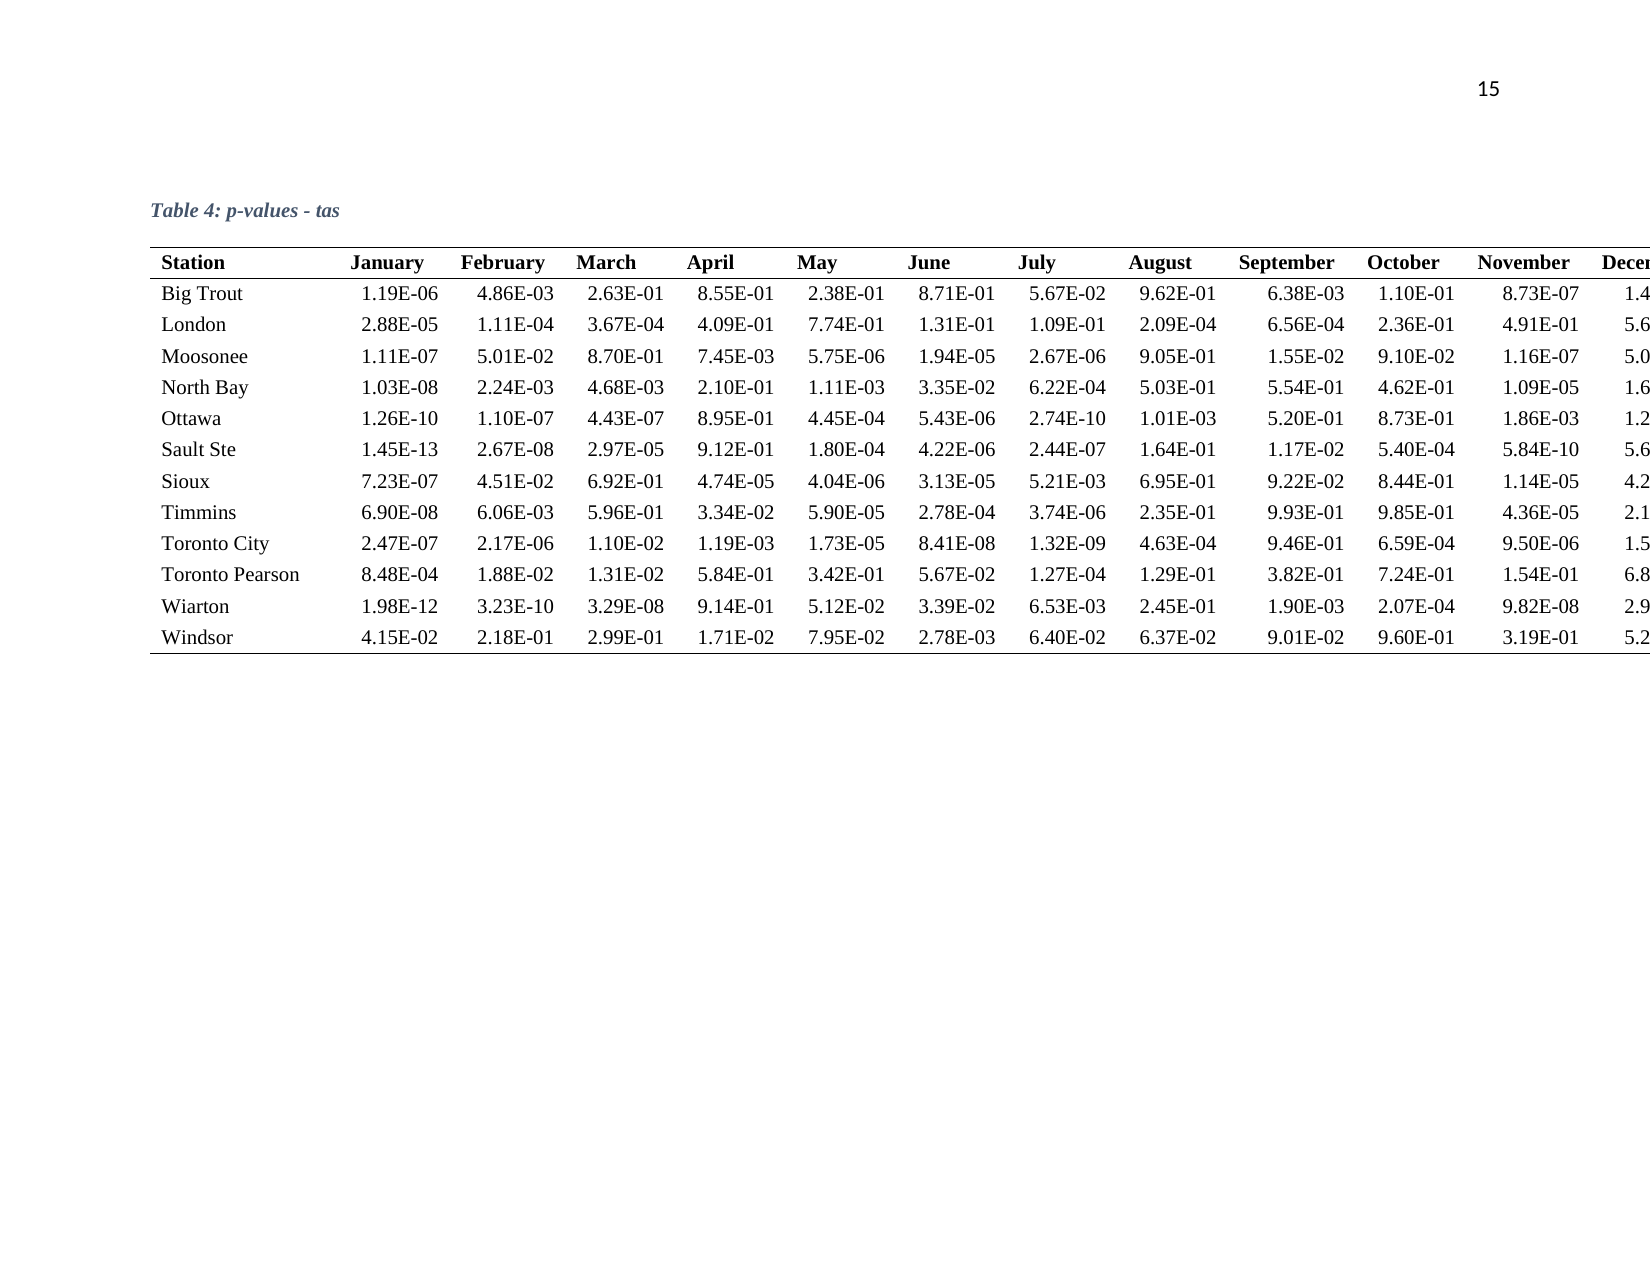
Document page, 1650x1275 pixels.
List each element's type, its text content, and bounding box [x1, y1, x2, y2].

table_cell 3.39E-02 [896, 591, 1006, 622]
table_cell 5.07E-11 [1590, 341, 1650, 372]
table_cell 1.09E-05 [1466, 372, 1590, 403]
table_cell 1.54E-01 [1466, 559, 1590, 591]
table_cell 1.11E-07 [339, 341, 449, 372]
table_cell 4.51E-02 [449, 466, 565, 497]
table_cell 2.45E-01 [1117, 591, 1227, 622]
table_cell 2.78E-03 [896, 622, 1006, 653]
table_cell 1.22E-10 [1590, 403, 1650, 434]
table_cell 1.55E-02 [1228, 341, 1356, 372]
table_cell 2.63E-01 [565, 279, 675, 309]
table_cell Toronto City [150, 528, 339, 559]
table_cell 1.19E-03 [675, 528, 786, 559]
table_cell 2.99E-01 [565, 622, 675, 653]
table_cell 2.78E-04 [896, 497, 1006, 528]
table_cell 9.93E-01 [1228, 497, 1356, 528]
table_cell Timmins [150, 497, 339, 528]
table_cell 9.46E-01 [1228, 528, 1356, 559]
table_header November [1466, 248, 1590, 278]
table_cell 2.24E-03 [449, 372, 565, 403]
table_cell 5.84E-01 [675, 559, 786, 591]
table_cell 4.43E-07 [565, 403, 675, 434]
table_cell Ottawa [150, 403, 339, 434]
table_cell 1.62E-09 [1590, 372, 1650, 403]
table_cell 9.05E-01 [1117, 341, 1227, 372]
table_cell 9.14E-01 [675, 591, 786, 622]
table_cell 1.10E-07 [449, 403, 565, 434]
table_cell 5.43E-06 [896, 403, 1006, 434]
table_cell 3.35E-02 [896, 372, 1006, 403]
table_cell 1.29E-01 [1117, 559, 1227, 591]
table_cell 6.95E-01 [1117, 466, 1227, 497]
table_cell 9.12E-01 [675, 434, 786, 466]
table_cell 5.20E-01 [1228, 403, 1356, 434]
table_cell 1.86E-03 [1466, 403, 1590, 434]
table_cell 9.62E-01 [1117, 279, 1227, 309]
table_cell North Bay [150, 372, 339, 403]
table_cell 3.67E-04 [565, 309, 675, 341]
table_header May [786, 248, 896, 278]
table_cell 2.09E-04 [1117, 309, 1227, 341]
table_cell 2.10E-01 [675, 372, 786, 403]
table_cell 1.31E-02 [565, 559, 675, 591]
table_cell 1.01E-03 [1117, 403, 1227, 434]
table_cell 4.15E-02 [339, 622, 449, 653]
table_cell 8.71E-01 [896, 279, 1006, 309]
table_cell 1.32E-09 [1006, 528, 1117, 559]
table_cell 5.61E-05 [1590, 309, 1650, 341]
table_cell 7.74E-01 [786, 309, 896, 341]
table_cell 1.45E-13 [339, 434, 449, 466]
table_header Station [150, 248, 339, 278]
table_cell 4.86E-03 [449, 279, 565, 309]
table_cell 6.38E-03 [1228, 279, 1356, 309]
table_cell 1.98E-12 [339, 591, 449, 622]
table_cell 2.18E-01 [449, 622, 565, 653]
table_cell 9.10E-02 [1356, 341, 1466, 372]
table_cell 4.91E-01 [1466, 309, 1590, 341]
table_cell 1.71E-02 [675, 622, 786, 653]
table_cell 8.55E-01 [675, 279, 786, 309]
table_cell 5.21E-03 [1006, 466, 1117, 497]
table_cell Moosonee [150, 341, 339, 372]
table_cell 1.10E-01 [1356, 279, 1466, 309]
table_cell 6.40E-02 [1006, 622, 1117, 653]
table_cell 5.03E-01 [1117, 372, 1227, 403]
table_cell 1.73E-05 [786, 528, 896, 559]
table_cell 4.36E-05 [1466, 497, 1590, 528]
table_cell Sioux [150, 466, 339, 497]
table_header April [675, 248, 786, 278]
table_cell 6.22E-04 [1006, 372, 1117, 403]
table_cell 2.36E-01 [1356, 309, 1466, 341]
table_header February [449, 248, 565, 278]
table_cell 5.75E-06 [786, 341, 896, 372]
table_cell 1.31E-01 [896, 309, 1006, 341]
table_cell 7.95E-02 [786, 622, 896, 653]
table_cell 4.68E-03 [565, 372, 675, 403]
table_cell 5.40E-04 [1356, 434, 1466, 466]
table_cell 1.80E-04 [786, 434, 896, 466]
table_cell 3.19E-01 [1466, 622, 1590, 653]
table_cell 1.90E-03 [1228, 591, 1356, 622]
table_cell 2.97E-05 [565, 434, 675, 466]
table_cell 1.26E-10 [339, 403, 449, 434]
table_cell 8.41E-08 [896, 528, 1006, 559]
table_cell Windsor [150, 622, 339, 653]
table_cell 4.09E-01 [675, 309, 786, 341]
table_cell 2.38E-01 [786, 279, 896, 309]
table_cell 9.85E-01 [1356, 497, 1466, 528]
table_cell 5.22E-02 [1590, 622, 1650, 653]
table_cell 7.23E-07 [339, 466, 449, 497]
table_cell 2.44E-07 [1006, 434, 1117, 466]
table_cell 2.74E-10 [1006, 403, 1117, 434]
table_cell 5.96E-01 [565, 497, 675, 528]
table_cell 7.45E-03 [675, 341, 786, 372]
table_cell 8.70E-01 [565, 341, 675, 372]
table_header March [565, 248, 675, 278]
table_cell 1.27E-04 [1006, 559, 1117, 591]
table_cell 3.13E-05 [896, 466, 1006, 497]
table_header December [1590, 248, 1650, 278]
table_cell 6.59E-04 [1356, 528, 1466, 559]
table_cell 1.64E-01 [1117, 434, 1227, 466]
table_cell 1.14E-05 [1466, 466, 1590, 497]
table_cell 5.01E-02 [449, 341, 565, 372]
table_cell 6.37E-02 [1117, 622, 1227, 653]
table_cell 5.62E-11 [1590, 434, 1650, 466]
table_cell 4.62E-01 [1356, 372, 1466, 403]
table_header September [1228, 248, 1356, 278]
table_cell 8.73E-07 [1466, 279, 1590, 309]
table_cell 6.53E-03 [1006, 591, 1117, 622]
table_cell 2.95E-12 [1590, 591, 1650, 622]
table_cell 8.73E-01 [1356, 403, 1466, 434]
table_cell 5.12E-02 [786, 591, 896, 622]
table_cell 1.11E-03 [786, 372, 896, 403]
table_header June [896, 248, 1006, 278]
table_cell 2.07E-04 [1356, 591, 1466, 622]
table_cell London [150, 309, 339, 341]
table_cell 5.67E-02 [1006, 279, 1117, 309]
table_cell 1.88E-02 [449, 559, 565, 591]
table_cell 9.01E-02 [1228, 622, 1356, 653]
table_cell 1.94E-05 [896, 341, 1006, 372]
table_cell 1.17E-02 [1228, 434, 1356, 466]
table_cell 2.67E-08 [449, 434, 565, 466]
text Table 4: p-values - tas [150, 198, 1500, 222]
table_cell Sault Ste [150, 434, 339, 466]
table_cell Wiarton [150, 591, 339, 622]
table_cell 9.22E-02 [1228, 466, 1356, 497]
table_cell 3.82E-01 [1228, 559, 1356, 591]
table_cell 9.50E-06 [1466, 528, 1590, 559]
table_cell 8.44E-01 [1356, 466, 1466, 497]
table_cell 3.34E-02 [675, 497, 786, 528]
table_cell 1.11E-04 [449, 309, 565, 341]
table_cell 4.63E-04 [1117, 528, 1227, 559]
table_cell 3.42E-01 [786, 559, 896, 591]
table_header January [339, 248, 449, 278]
table_cell 8.95E-01 [675, 403, 786, 434]
table_cell 4.45E-04 [786, 403, 896, 434]
table_cell 2.17E-06 [449, 528, 565, 559]
table_header October [1356, 248, 1466, 278]
table_cell 6.90E-08 [339, 497, 449, 528]
table_cell 1.03E-08 [339, 372, 449, 403]
table_cell 1.19E-06 [339, 279, 449, 309]
table_cell 4.04E-06 [786, 466, 896, 497]
table_cell Toronto Pearson [150, 559, 339, 591]
table_cell 6.56E-04 [1228, 309, 1356, 341]
table_cell 8.48E-04 [339, 559, 449, 591]
table_cell 2.47E-07 [339, 528, 449, 559]
table_cell 6.83E-03 [1590, 559, 1650, 591]
table_cell 5.90E-05 [786, 497, 896, 528]
table_cell 1.43E-08 [1590, 279, 1650, 309]
table_cell 3.23E-10 [449, 591, 565, 622]
table_cell 9.82E-08 [1466, 591, 1590, 622]
table_cell 4.26E-07 [1590, 466, 1650, 497]
table_cell Big Trout [150, 279, 339, 309]
table_cell 3.74E-06 [1006, 497, 1117, 528]
table_cell 9.60E-01 [1356, 622, 1466, 653]
table_header July [1006, 248, 1117, 278]
table_cell 7.24E-01 [1356, 559, 1466, 591]
table_cell 6.06E-03 [449, 497, 565, 528]
table_cell 2.35E-01 [1117, 497, 1227, 528]
table_cell 5.67E-02 [896, 559, 1006, 591]
table_cell 1.09E-01 [1006, 309, 1117, 341]
table_cell 2.16E-08 [1590, 497, 1650, 528]
table_cell 2.88E-05 [339, 309, 449, 341]
table_cell 1.57E-07 [1590, 528, 1650, 559]
table_cell 2.67E-06 [1006, 341, 1117, 372]
table_cell 3.29E-08 [565, 591, 675, 622]
table_cell 5.54E-01 [1228, 372, 1356, 403]
table_cell 1.10E-02 [565, 528, 675, 559]
table_cell 5.84E-10 [1466, 434, 1590, 466]
table_cell 6.92E-01 [565, 466, 675, 497]
table_cell 1.16E-07 [1466, 341, 1590, 372]
table_cell 4.22E-06 [896, 434, 1006, 466]
table_header August [1117, 248, 1227, 278]
table_cell 4.74E-05 [675, 466, 786, 497]
